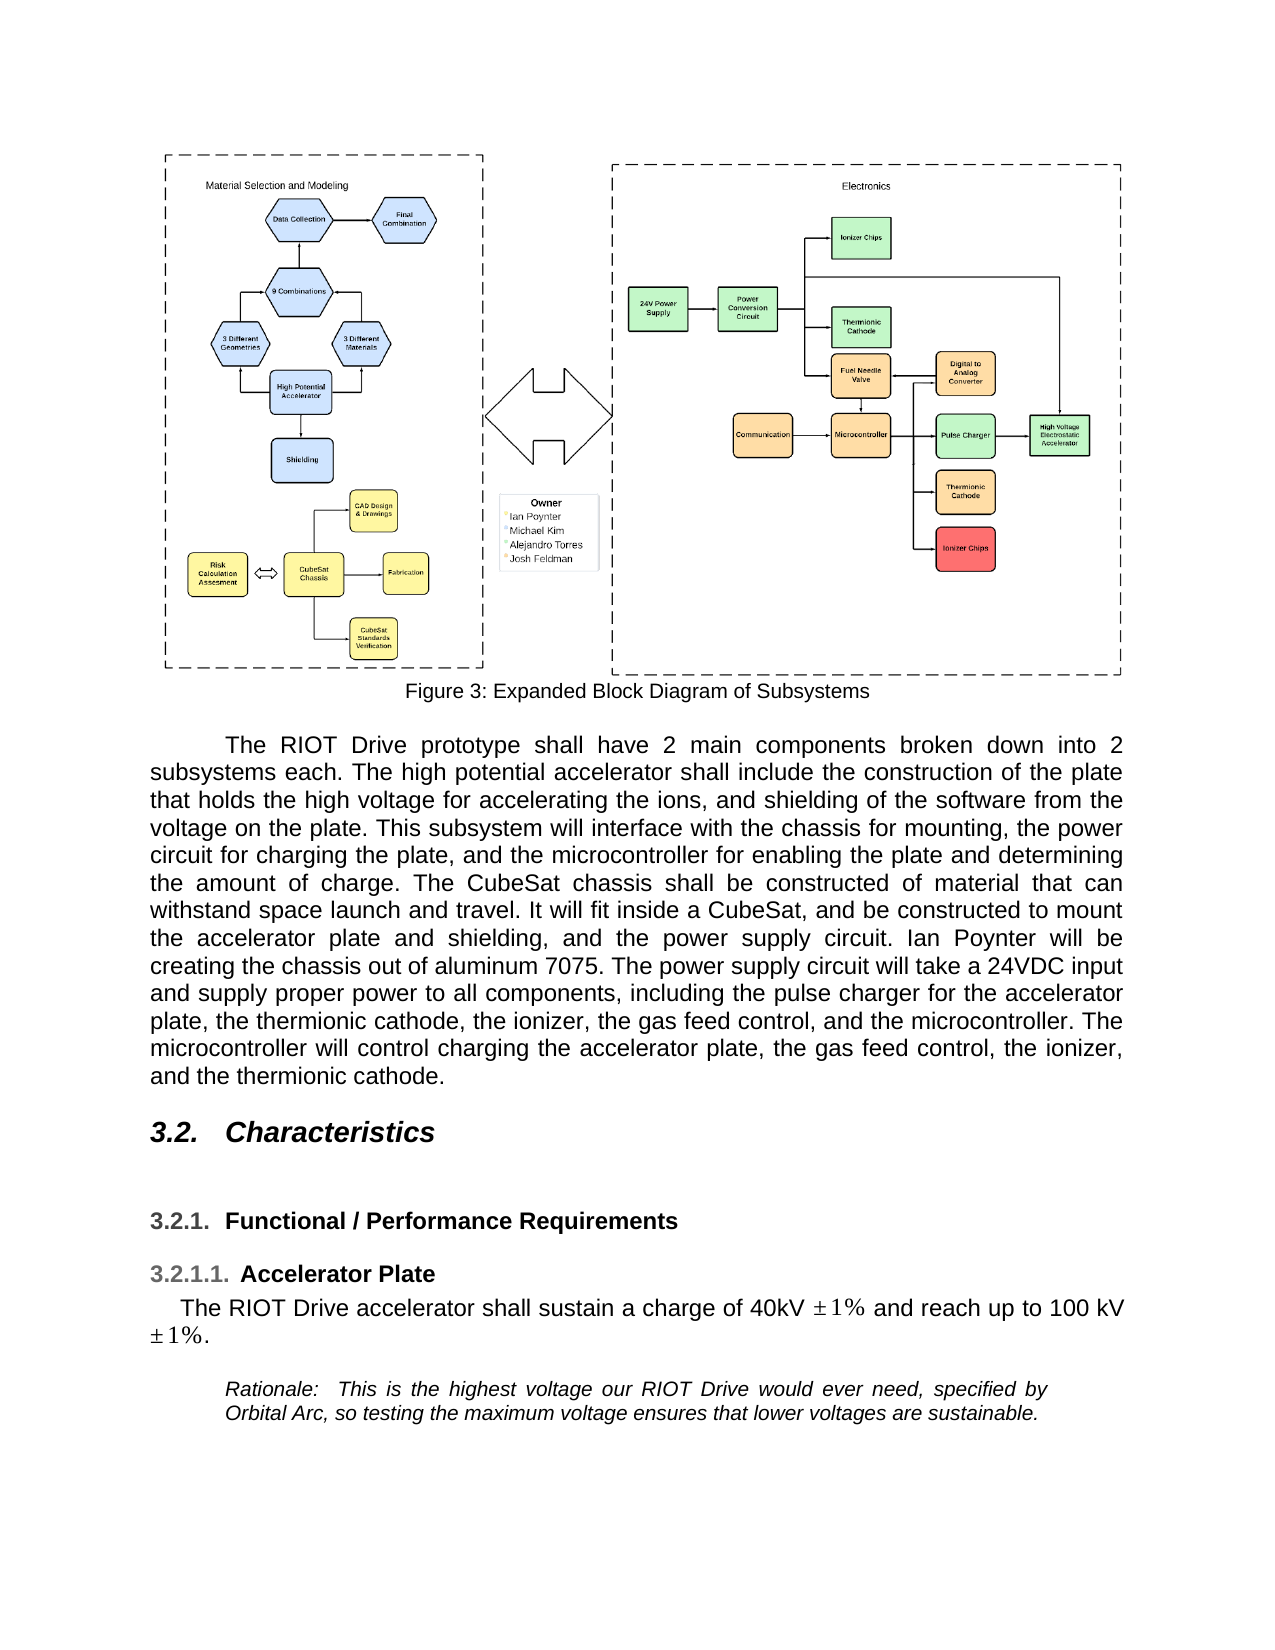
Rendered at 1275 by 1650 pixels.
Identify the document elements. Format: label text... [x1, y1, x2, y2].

subtitle Characteristics [150, 1114, 1125, 1148]
text The RIOT Drive accelerator shall sustain a charge of 40kV and reach up to 100 kV. [150, 1293, 1125, 1349]
subtitle Accelerator Plate [150, 1259, 1125, 1287]
subtitle Functional / Performance Requirements [150, 1207, 1125, 1234]
text Figure 3: Expanded Block Diagram of Subsystems [150, 680, 1125, 703]
text The RIOT Drive prototype shall have 2 main components broken down into 2 subsystems each. The high potential accelerator shall include the construction of the plate that holds the high voltage for accelerating the ions, and shielding of the software from the voltage on the plate. This subsystem will interface with the chassis for mounting, the power circuit for charging the plate, and the microcontroller for enabling the plate and determining the amount of charge. The CubeSat chassis shall be constructed of material that can withstand space launch and travel. It will fit inside a CubeSat, and be constructed to mount the accelerator plate and shielding, and the power supply circuit. Ian Poynter will be creating the chassis out of aluminum 7075. The power supply circuit will take a 24VDC input and supply proper power to all components, including the pulse charger for the accelerator plate, the thermionic cathode, the ionizer, the gas feed control, and the microcontroller. The microcontroller will control charging the accelerator plate, the gas feed control, the ionizer, and the thermionic cathode. [150, 731, 1125, 1089]
text Rationale: This is the highest voltage our RIOT Drive would ever need, specified by Orbital Arc, so testing the maximum voltage ensures that lower voltages are sustainable. [225, 1377, 1050, 1424]
picture [150, 150, 1125, 680]
